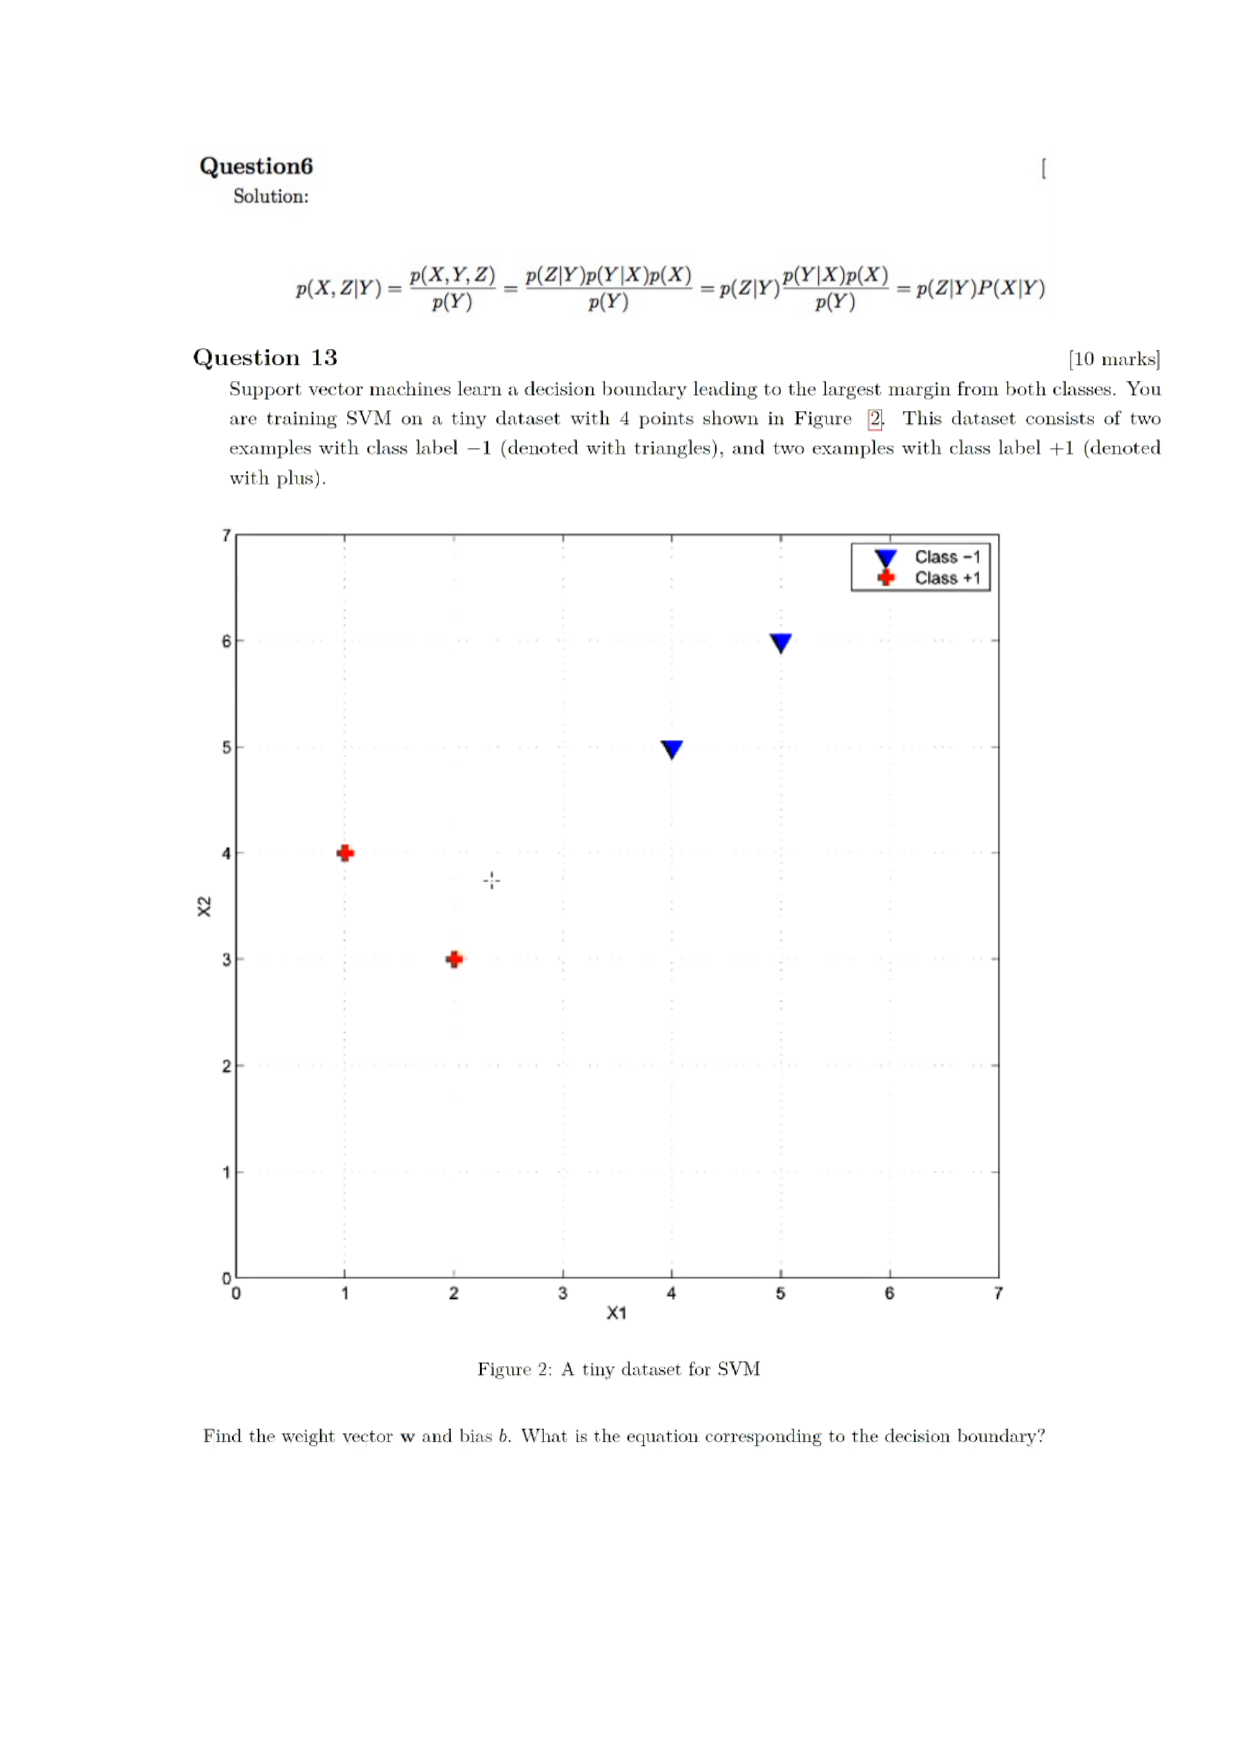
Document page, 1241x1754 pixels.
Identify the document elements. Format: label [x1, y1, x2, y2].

picture [187, 1336, 1053, 1478]
picture [187, 150, 1053, 318]
picture [187, 336, 1177, 508]
picture [187, 509, 1053, 1335]
